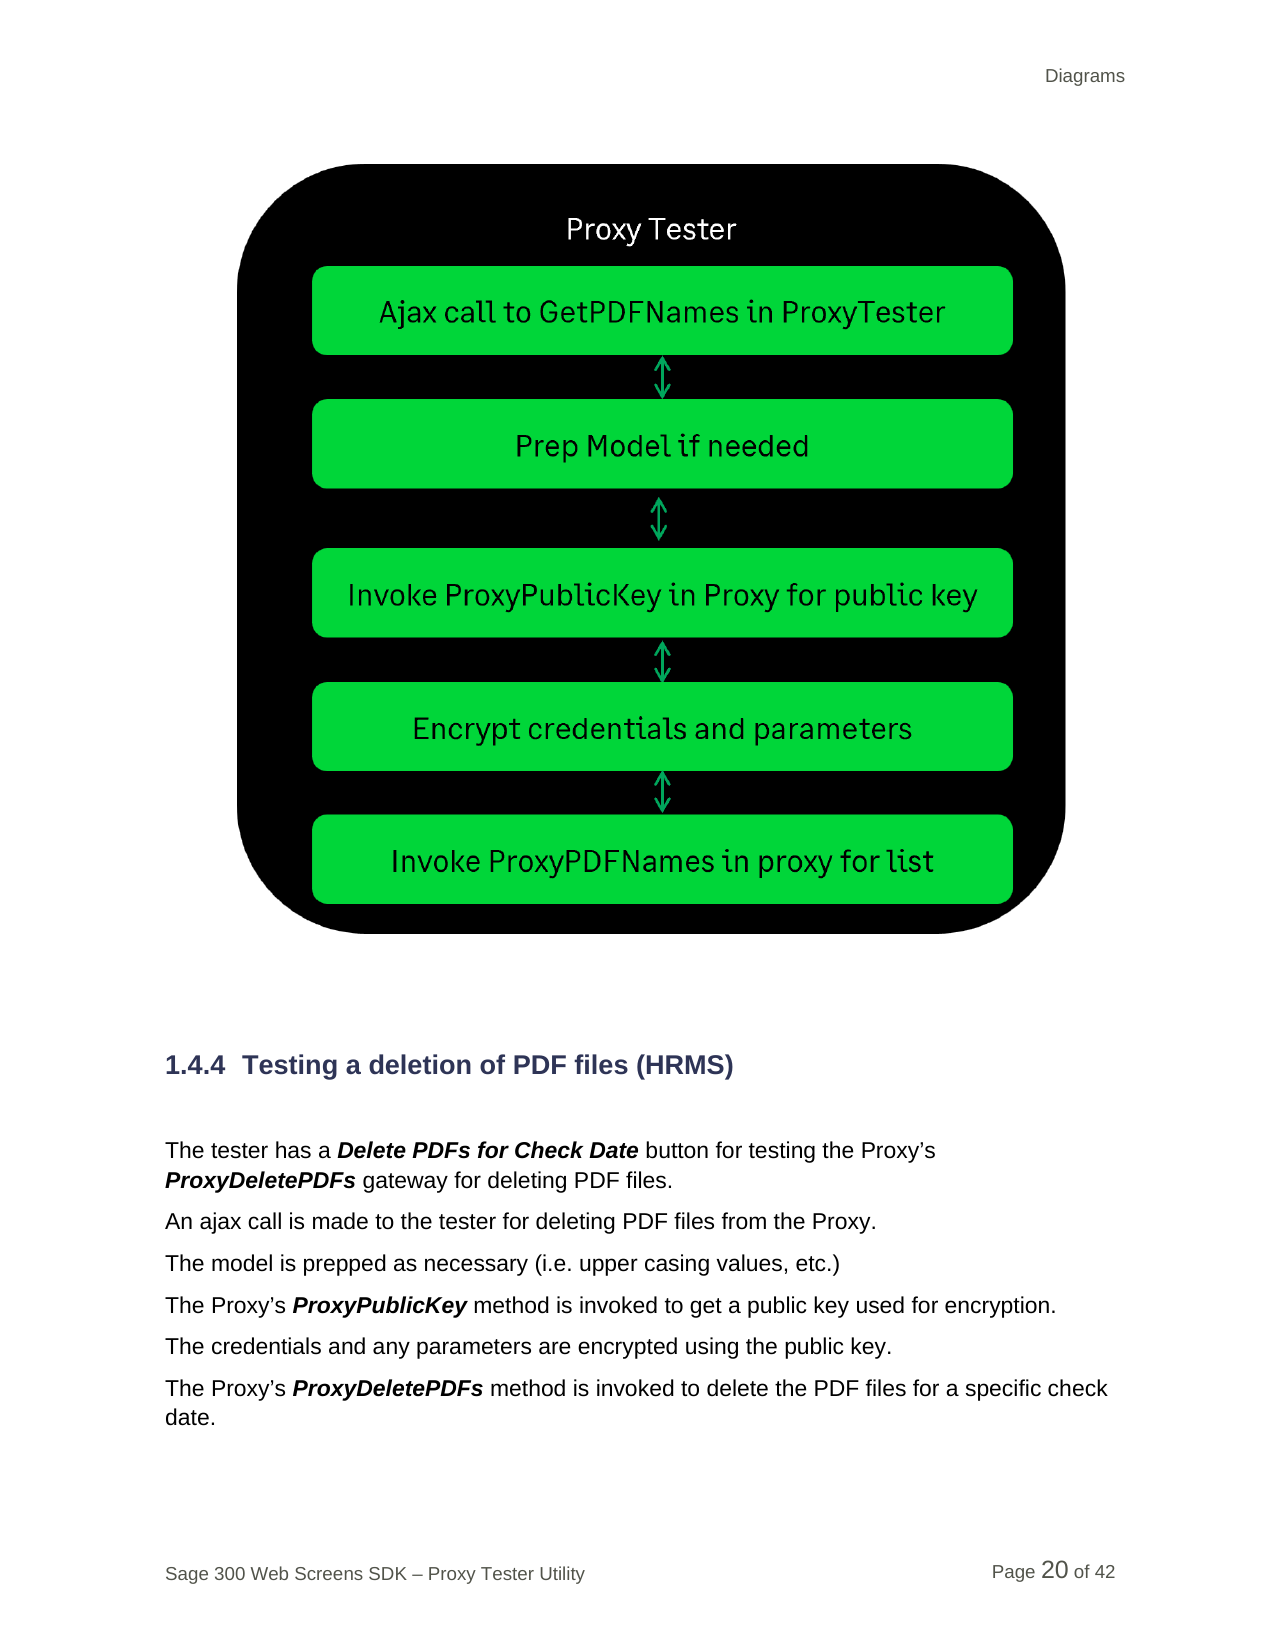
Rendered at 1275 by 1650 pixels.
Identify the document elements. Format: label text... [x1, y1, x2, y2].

text The tester has a Delete PDFs for Check Date button for testing the Proxy’s ProxyDeletePDFs gateway for deleting PDF files. [165, 1134, 1125, 1193]
text The model is prepped as necessary (i.e. upper casing values, etc.) [165, 1247, 1125, 1276]
picture [215, 149, 1075, 941]
subtitle Testing a deletion of PDF files (HRMS) [165, 1049, 1125, 1080]
text The credentials and any parameters are encrypted using the public key. [165, 1330, 1125, 1359]
text The Proxy’s ProxyDeletePDFs method is invoked to delete the PDF files for a specific check date. [165, 1372, 1125, 1430]
text The Proxy’s ProxyPublicKey method is invoked to get a public key used for encryption. [165, 1289, 1125, 1318]
text An ajax call is made to the tester for deleting PDF files from the Proxy. [165, 1205, 1125, 1234]
